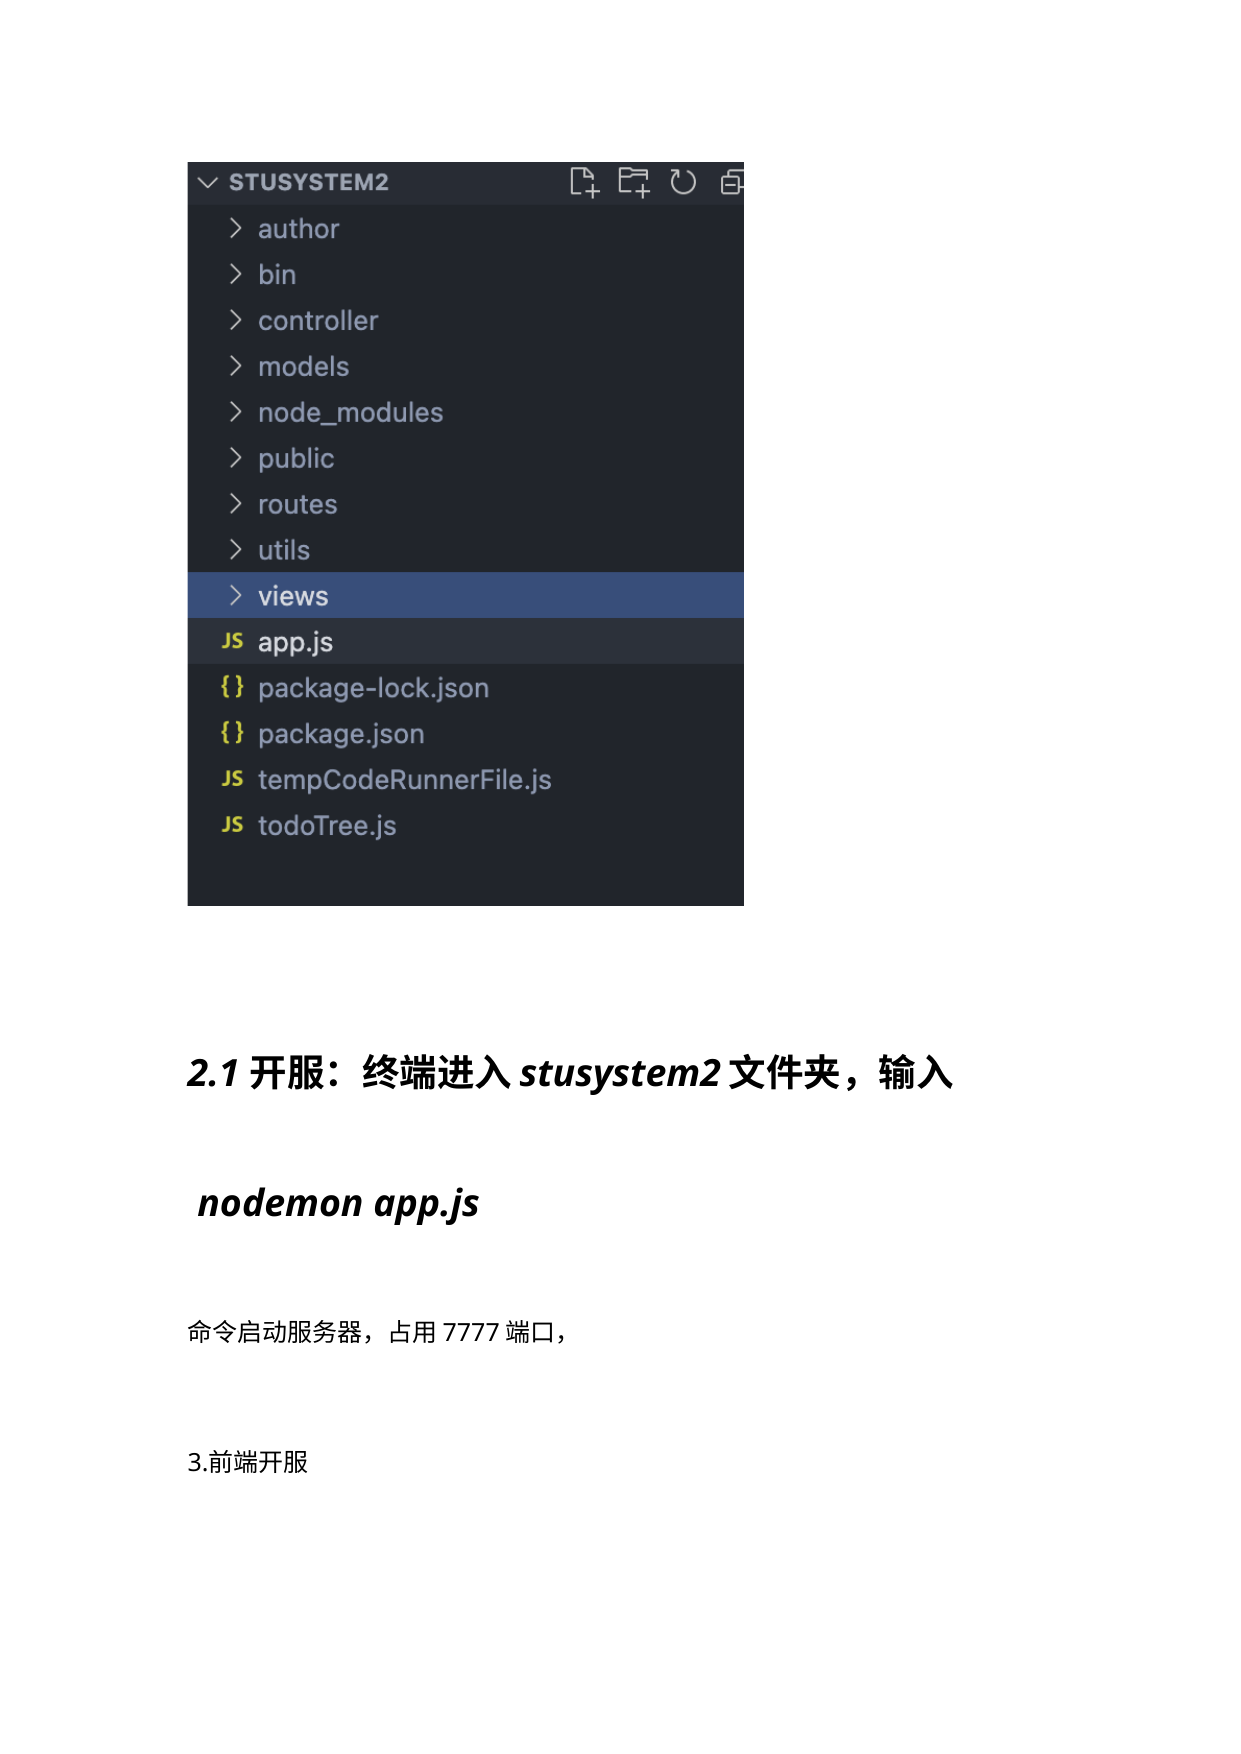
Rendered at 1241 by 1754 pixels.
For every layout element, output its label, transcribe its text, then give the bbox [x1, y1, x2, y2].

text 命令启动服务器，占用7777端口， [187, 1299, 1053, 1364]
picture [187, 162, 744, 906]
text 2.1 开服：终端进入stusystem2文件夹，输入 [187, 1039, 1053, 1104]
list 3.前端开服 [187, 1429, 1053, 1494]
text nodemon app.js [187, 1169, 1053, 1234]
